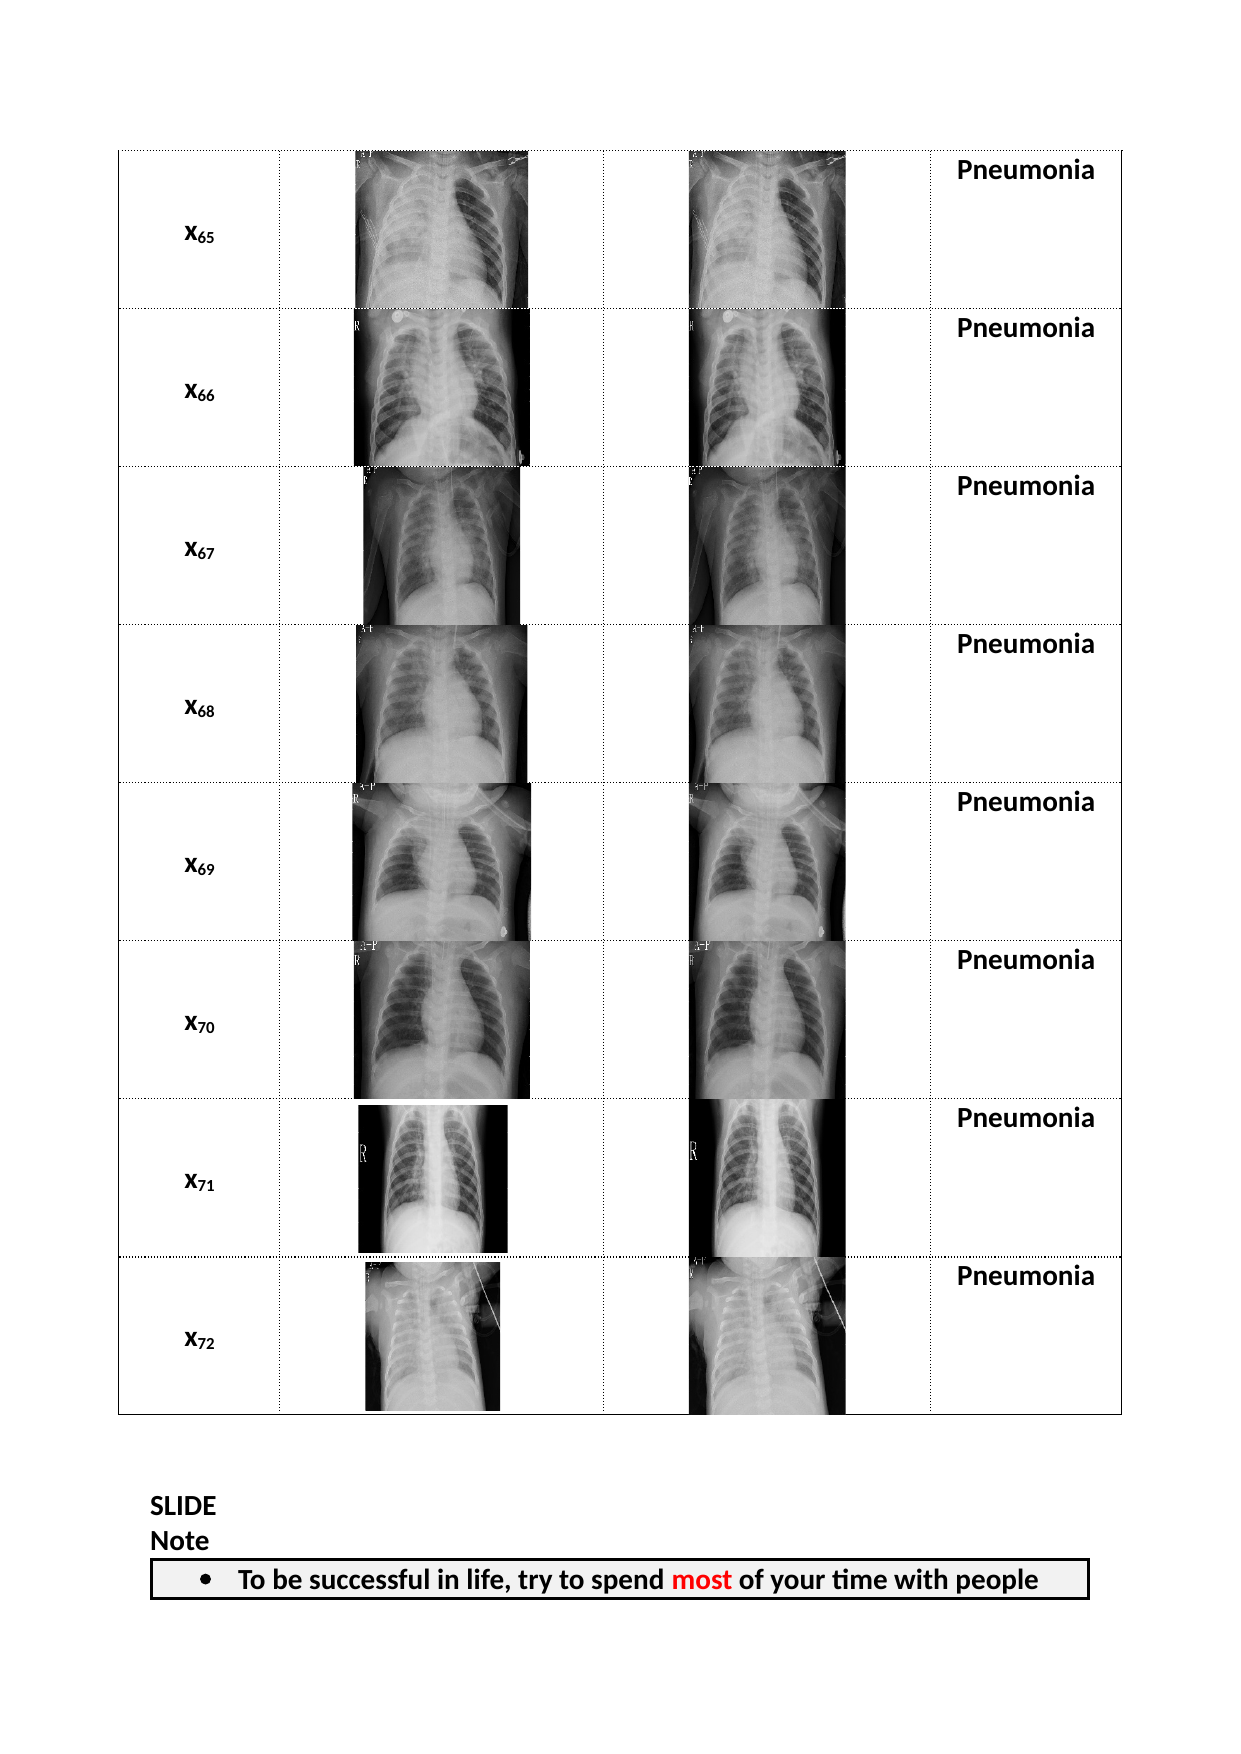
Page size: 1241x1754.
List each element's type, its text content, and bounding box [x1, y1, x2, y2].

picture [365, 1262, 501, 1411]
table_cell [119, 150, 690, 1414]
picture [688, 467, 846, 1415]
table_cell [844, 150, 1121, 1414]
text Note [150, 1522, 1090, 1558]
picture [355, 151, 529, 308]
text SLIDE [150, 1487, 1090, 1522]
picture [358, 1105, 508, 1253]
picture [352, 467, 532, 1099]
picture [353, 309, 530, 466]
picture [688, 309, 846, 466]
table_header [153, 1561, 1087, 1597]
picture [688, 151, 846, 308]
